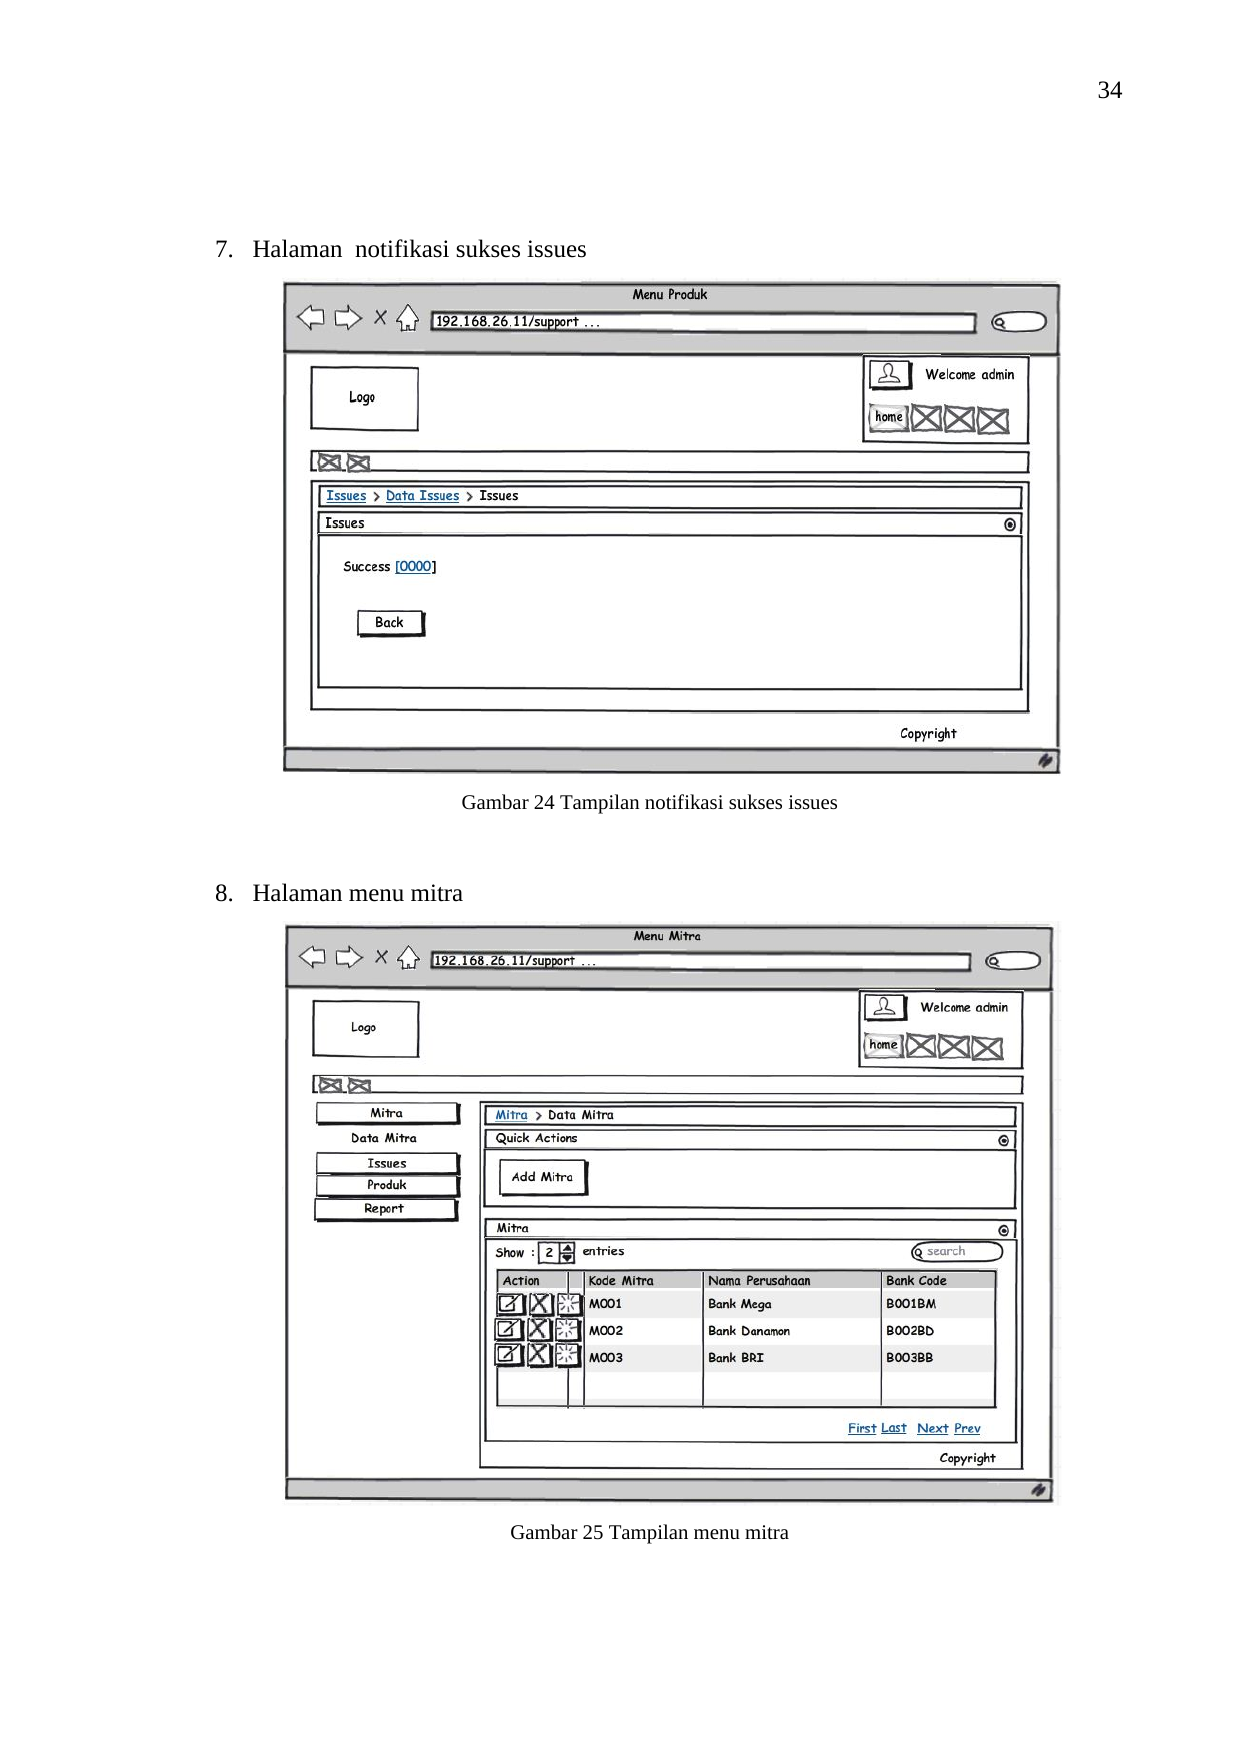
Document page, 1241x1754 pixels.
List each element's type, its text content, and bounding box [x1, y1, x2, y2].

list Halaman notifikasi sukses issues [215, 234, 1122, 263]
list Halaman menu mitra [215, 878, 1122, 907]
text Gambar 25 Tampilan menu mitra [177, 1520, 1122, 1544]
text Gambar 24 Tampilan notifikasi sukses issues [177, 790, 1122, 814]
picture [282, 921, 1062, 1506]
picture [282, 277, 1062, 776]
